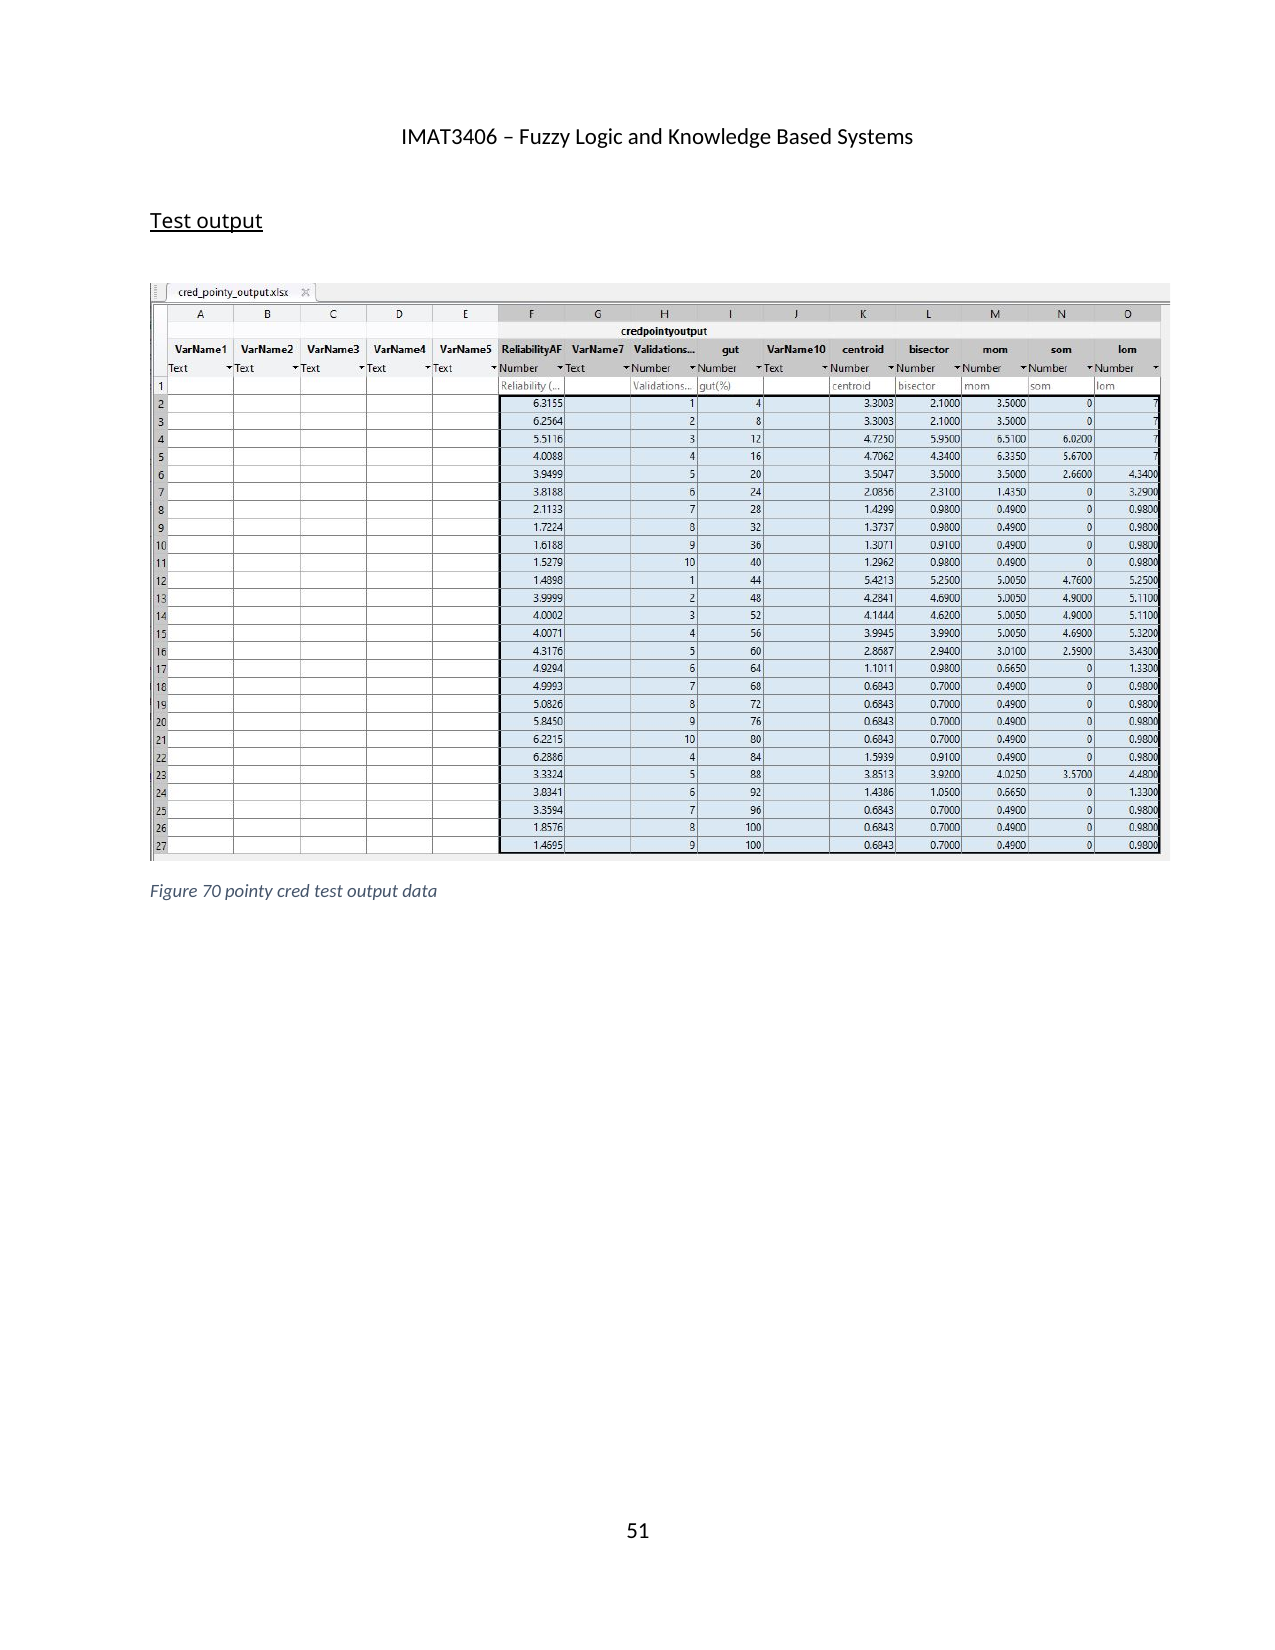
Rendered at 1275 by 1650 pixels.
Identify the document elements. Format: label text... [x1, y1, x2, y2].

text Figure 70 pointy cred test output data [150, 879, 1125, 902]
picture [150, 283, 1171, 861]
subtitle Test output [150, 206, 1125, 234]
